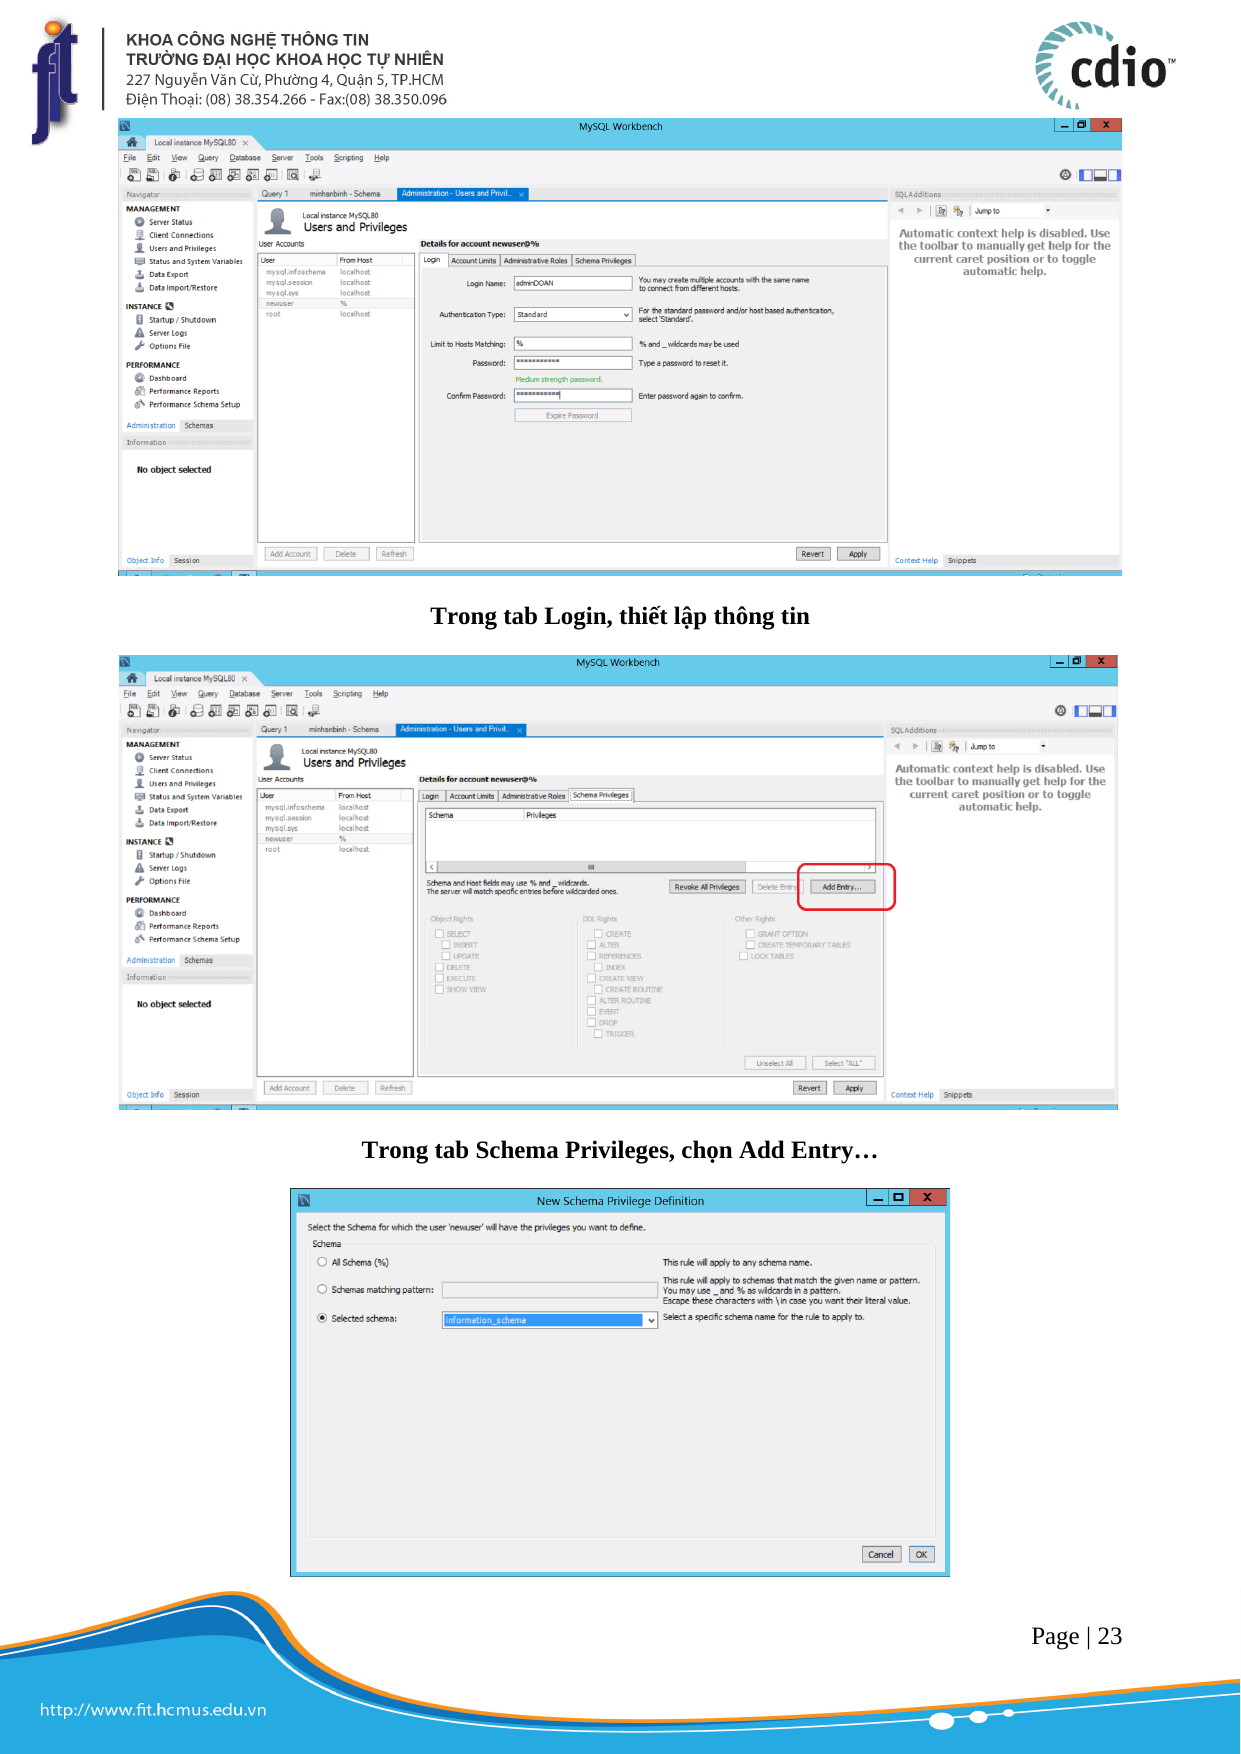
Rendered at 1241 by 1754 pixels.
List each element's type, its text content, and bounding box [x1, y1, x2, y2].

text Trong tab Schema Privileges, chọn Add Entry… [118, 1135, 1122, 1164]
text Trong tab Login, thiết lập thông tin [118, 601, 1122, 630]
picture [118, 655, 1122, 1110]
picture [8, 10, 1188, 576]
picture [290, 1188, 951, 1577]
picture [0, 1588, 1241, 1754]
